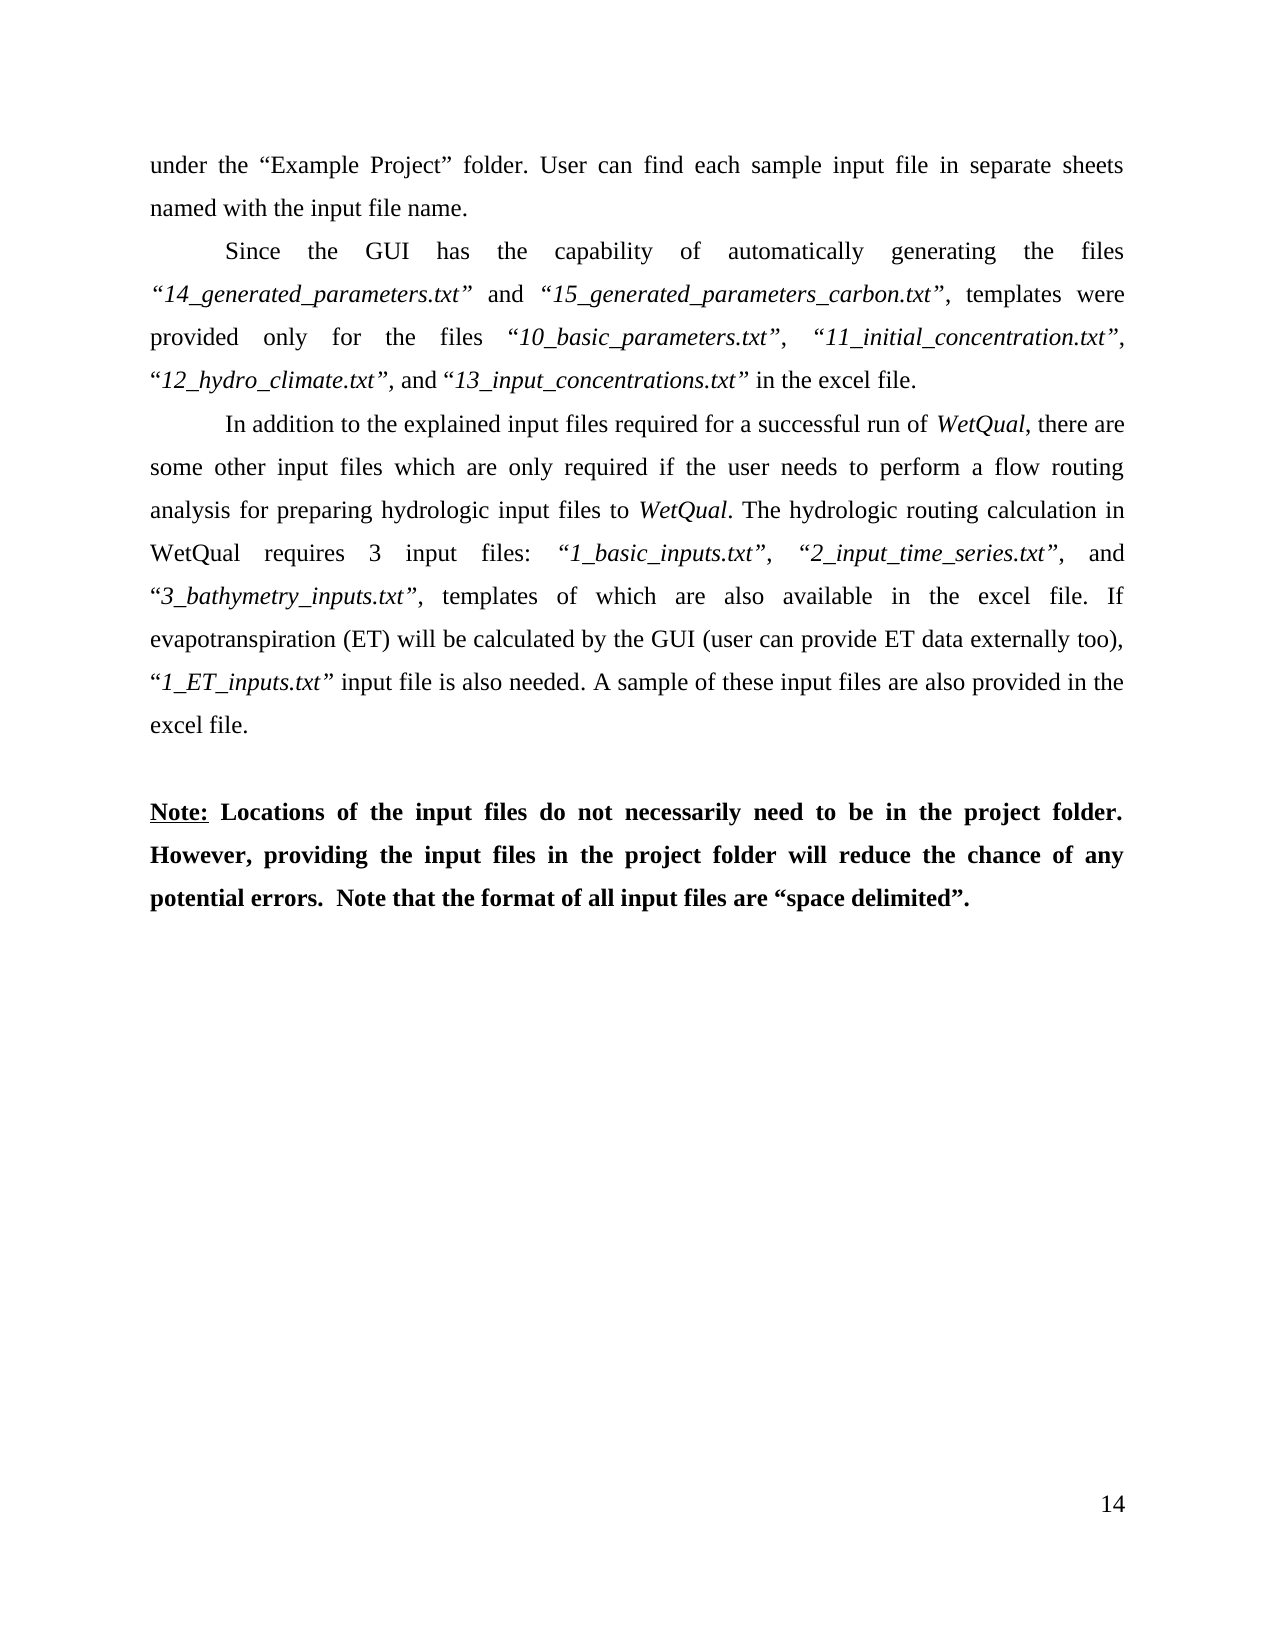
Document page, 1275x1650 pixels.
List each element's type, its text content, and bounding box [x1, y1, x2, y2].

text Note: Locations of the input files do not necessarily need to be in the project folder. However, providing the input files in the project folder will reduce the chance of any potential errors. Note that the format of all input files are “space delimited”. [150, 797, 1125, 912]
text In addition to the explained input files required for a successful run of WetQual, there are some other input files which are only required if the user needs to perform a flow routing analysis for preparing hydrologic input files to WetQual. The hydrologic routing calculation in WetQual requires 3 input files: “1_basic_inputs.txt”, “2_input_time_series.txt”, and “3_bathymetry_inputs.txt”, templates of which are also available in the excel file. If evapotranspiration (ET) will be calculated by the GUI (user can provide ET data externally too), “1_ET_inputs.txt” input file is also needed. A sample of these input files are also provided in the excel file. [150, 409, 1125, 739]
text Since the GUI has the capability of automatically generating the files “14_generated_parameters.txt” and “15_generated_parameters_carbon.txt”, templates were provided only for the files “10_basic_parameters.txt”, “11_initial_concentration.txt”, “12_hydro_climate.txt”, and “13_input_concentrations.txt” in the excel file. [150, 236, 1125, 394]
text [150, 150, 1125, 222]
